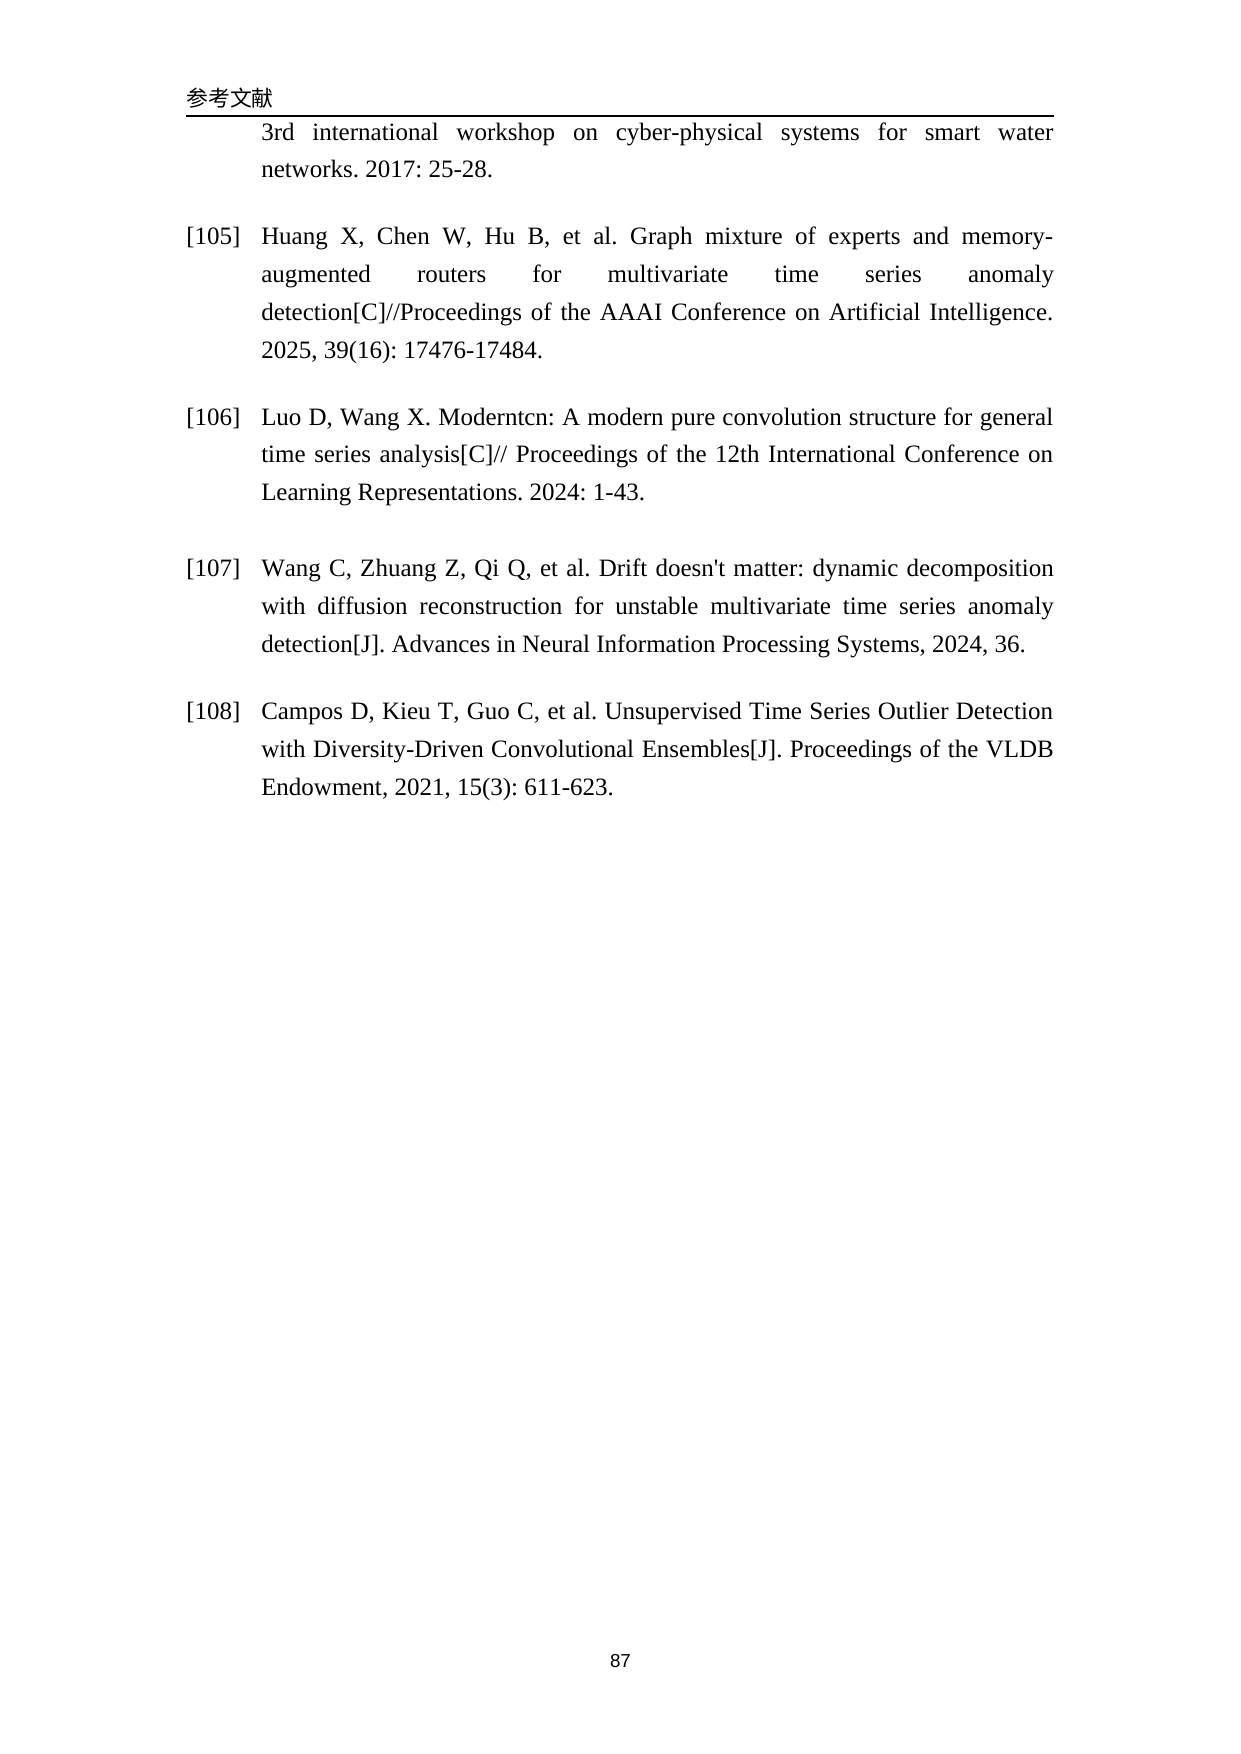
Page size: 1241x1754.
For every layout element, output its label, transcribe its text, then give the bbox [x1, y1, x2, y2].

list Luo D, Wang X. Moderntcn: A modern pure convolution structure for general time series analysis[C]// Proceedings of the 12th International Conference on Learning Representations. 2024: 1-43. [186, 402, 1054, 506]
list Campos D, Kieu T, Guo C, et al. Unsupervised Time Series Outlier Detection with Diversity-Driven Convolutional Ensembles[J]. Proceedings of the VLDB Endowment, 2021, 15(3): 611-623. [186, 696, 1054, 800]
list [186, 117, 1054, 183]
list Huang X, Chen W, Hu B, et al. Graph mixture of experts and memory-augmented routers for multivariate time series anomaly detection[C]//Proceedings of the AAAI Conference on Artificial Intelligence. 2025, 39(16): 17476-17484. [186, 221, 1054, 364]
list Wang C, Zhuang Z, Qi Q, et al. Drift doesn't matter: dynamic decomposition with diffusion reconstruction for unstable multivariate time series anomaly detection[J]. Advances in Neural Information Processing Systems, 2024, 36. [186, 553, 1054, 658]
